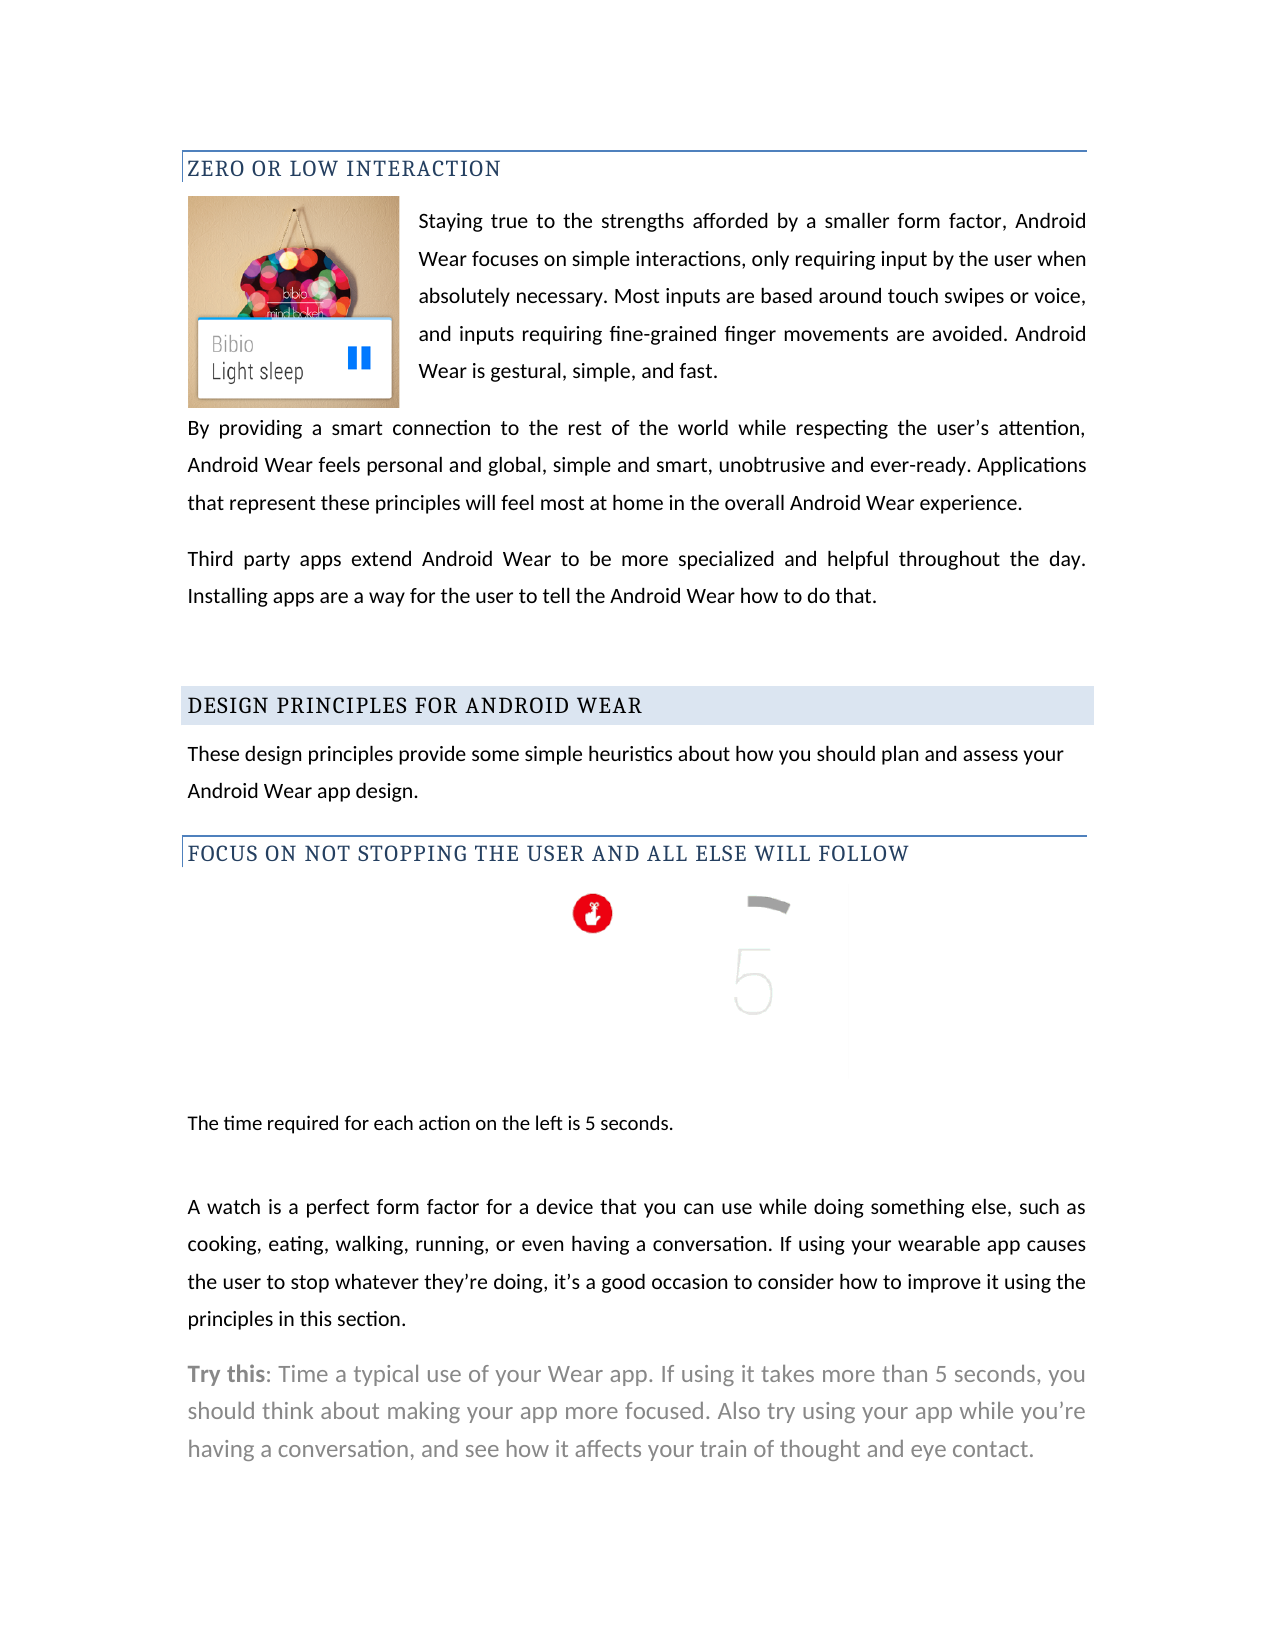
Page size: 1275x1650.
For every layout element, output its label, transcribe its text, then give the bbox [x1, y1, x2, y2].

text Third party apps extend Android Wear to be more specialized and helpful throughout the day. Installing apps are a way for the user to tell the Android Wear how to do that. [187, 534, 1087, 609]
text Staying true to the strengths afforded by a smaller form factor, Android Wear focuses on simple interactions, only requiring input by the user when absolutely necessary. Most inputs are based around touch swipes or voice, and inputs requiring fine-grained finger movements are avoided. Android Wear is gestural, simple, and fast. [400, 197, 1087, 384]
text Try this: Time a typical use of your Wear app. If using it takes more than 5 seconds, you should think about making your app more focused. Also try using your app while you’re having a conversation, and see how it affects your train of thought and eye contact. [187, 1351, 1087, 1463]
subtitle Zero or low interaction [183, 152, 1087, 182]
text The time required for each action on the left is 5 seconds. [187, 1098, 1087, 1135]
text By providing a smart connection to the rest of the world while respecting the user’s attention, Android Wear feels personal and global, simple and smart, unobtrusive and ever-ready. Applications that represent these principles will feel most at home in the overall Android Wear experience. [187, 403, 1087, 516]
picture [426, 882, 849, 1079]
subtitle Focus on not stopping the user and all else will follow [183, 837, 1087, 867]
text A watch is a perfect form factor for a device that you can use while doing something else, such as cooking, eating, walking, running, or even having a conversation. If using your wearable app causes the user to stop whatever they’re doing, it’s a good occasion to consider how to improve it using the principles in this section. [187, 1182, 1087, 1332]
subtitle Design Principles for Android Wear [188, 693, 1087, 719]
picture [188, 196, 400, 408]
text These design principles provide some simple heuristics about how you should plan and assess your Android Wear app design. [187, 729, 1087, 804]
